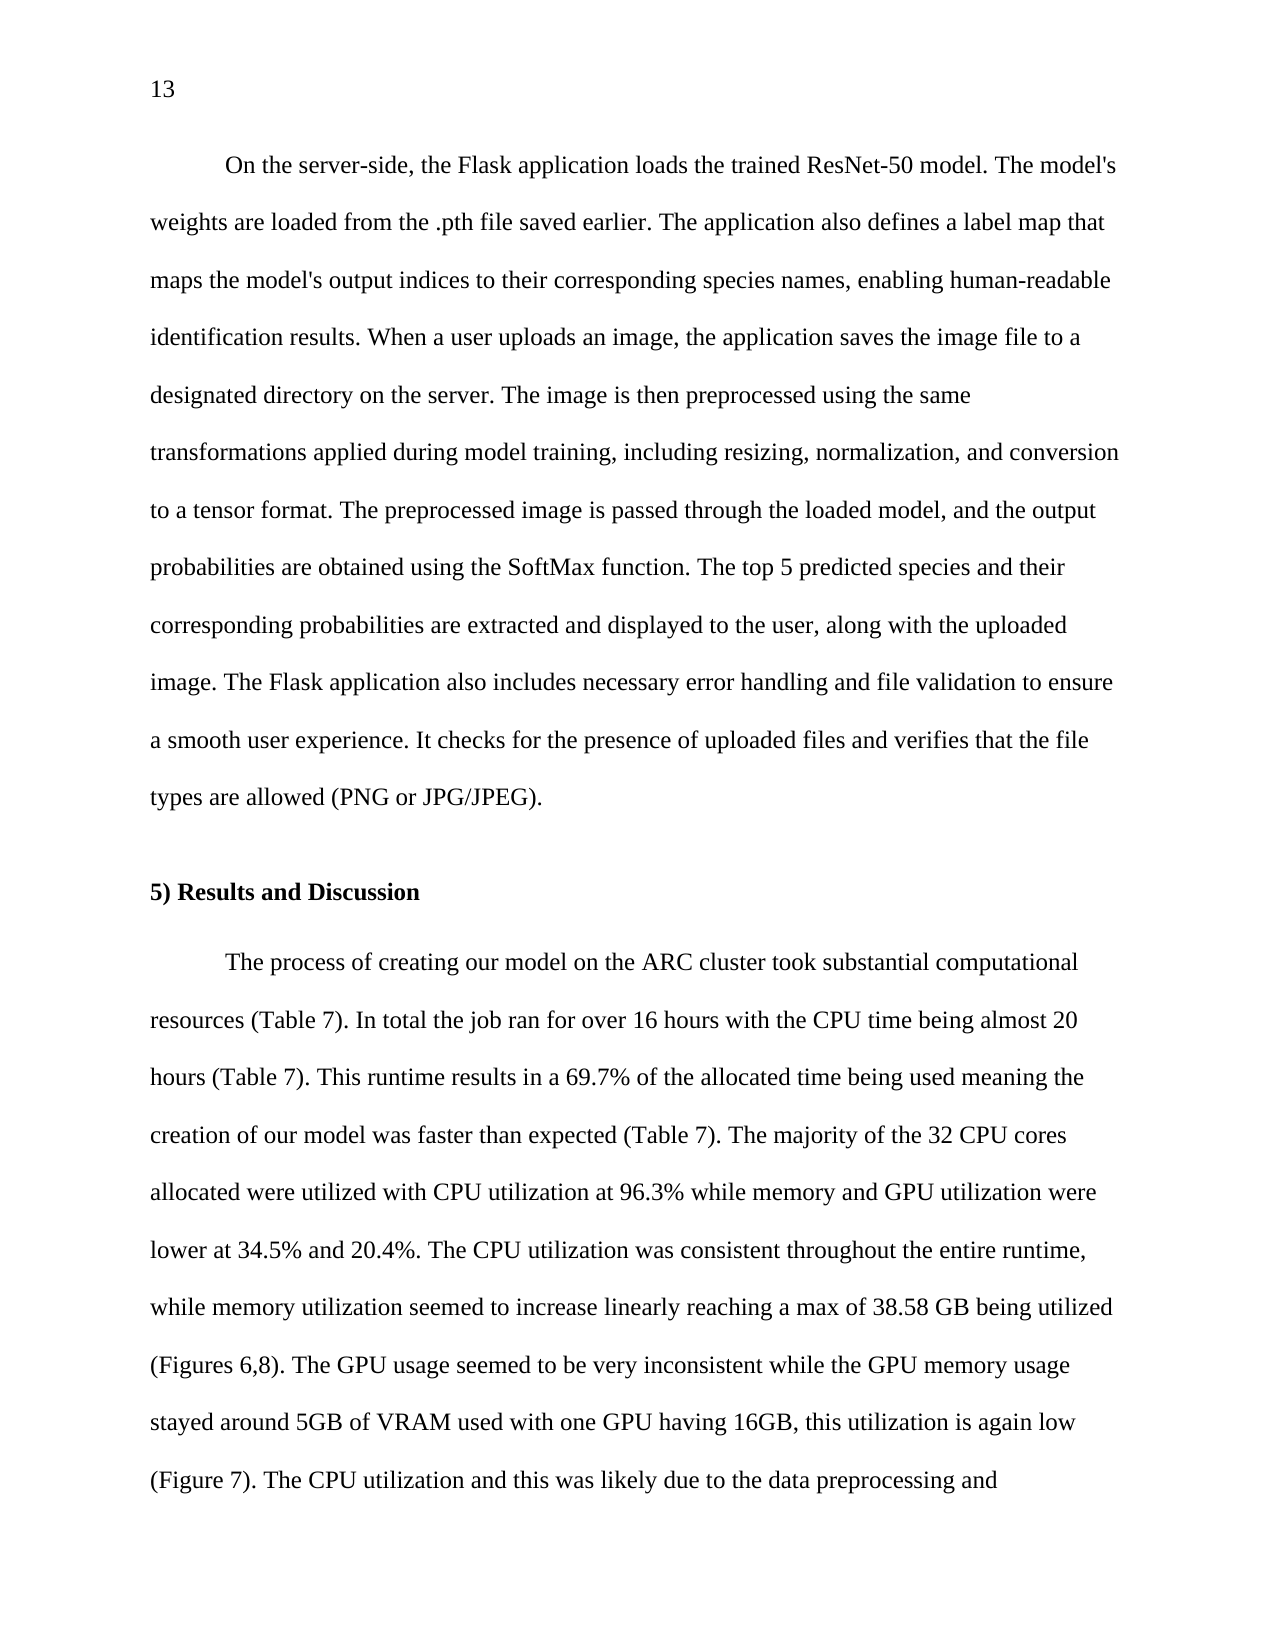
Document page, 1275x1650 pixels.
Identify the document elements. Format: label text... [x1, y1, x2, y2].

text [150, 947, 1125, 1494]
text On the server-side, the Flask application loads the trained ResNet-50 model. The model's weights are loaded from the .pth file saved earlier. The application also defines a label map that maps the model's output indices to their corresponding species names, enabling human-readable identification results. When a user uploads an image, the application saves the image file to a designated directory on the server. The image is then preprocessed using the same transformations applied during model training, including resizing, normalization, and conversion to a tensor format. The preprocessed image is passed through the loaded model, and the output probabilities are obtained using the SoftMax function. The top 5 predicted species and their corresponding probabilities are extracted and displayed to the user, along with the uploaded image. The Flask application also includes necessary error handling and file validation to ensure a smooth user experience. It checks for the presence of uploaded files and verifies that the file types are allowed (PNG or JPG/JPEG). [150, 150, 1125, 811]
subtitle 5) Results and Discussion [150, 877, 1125, 906]
